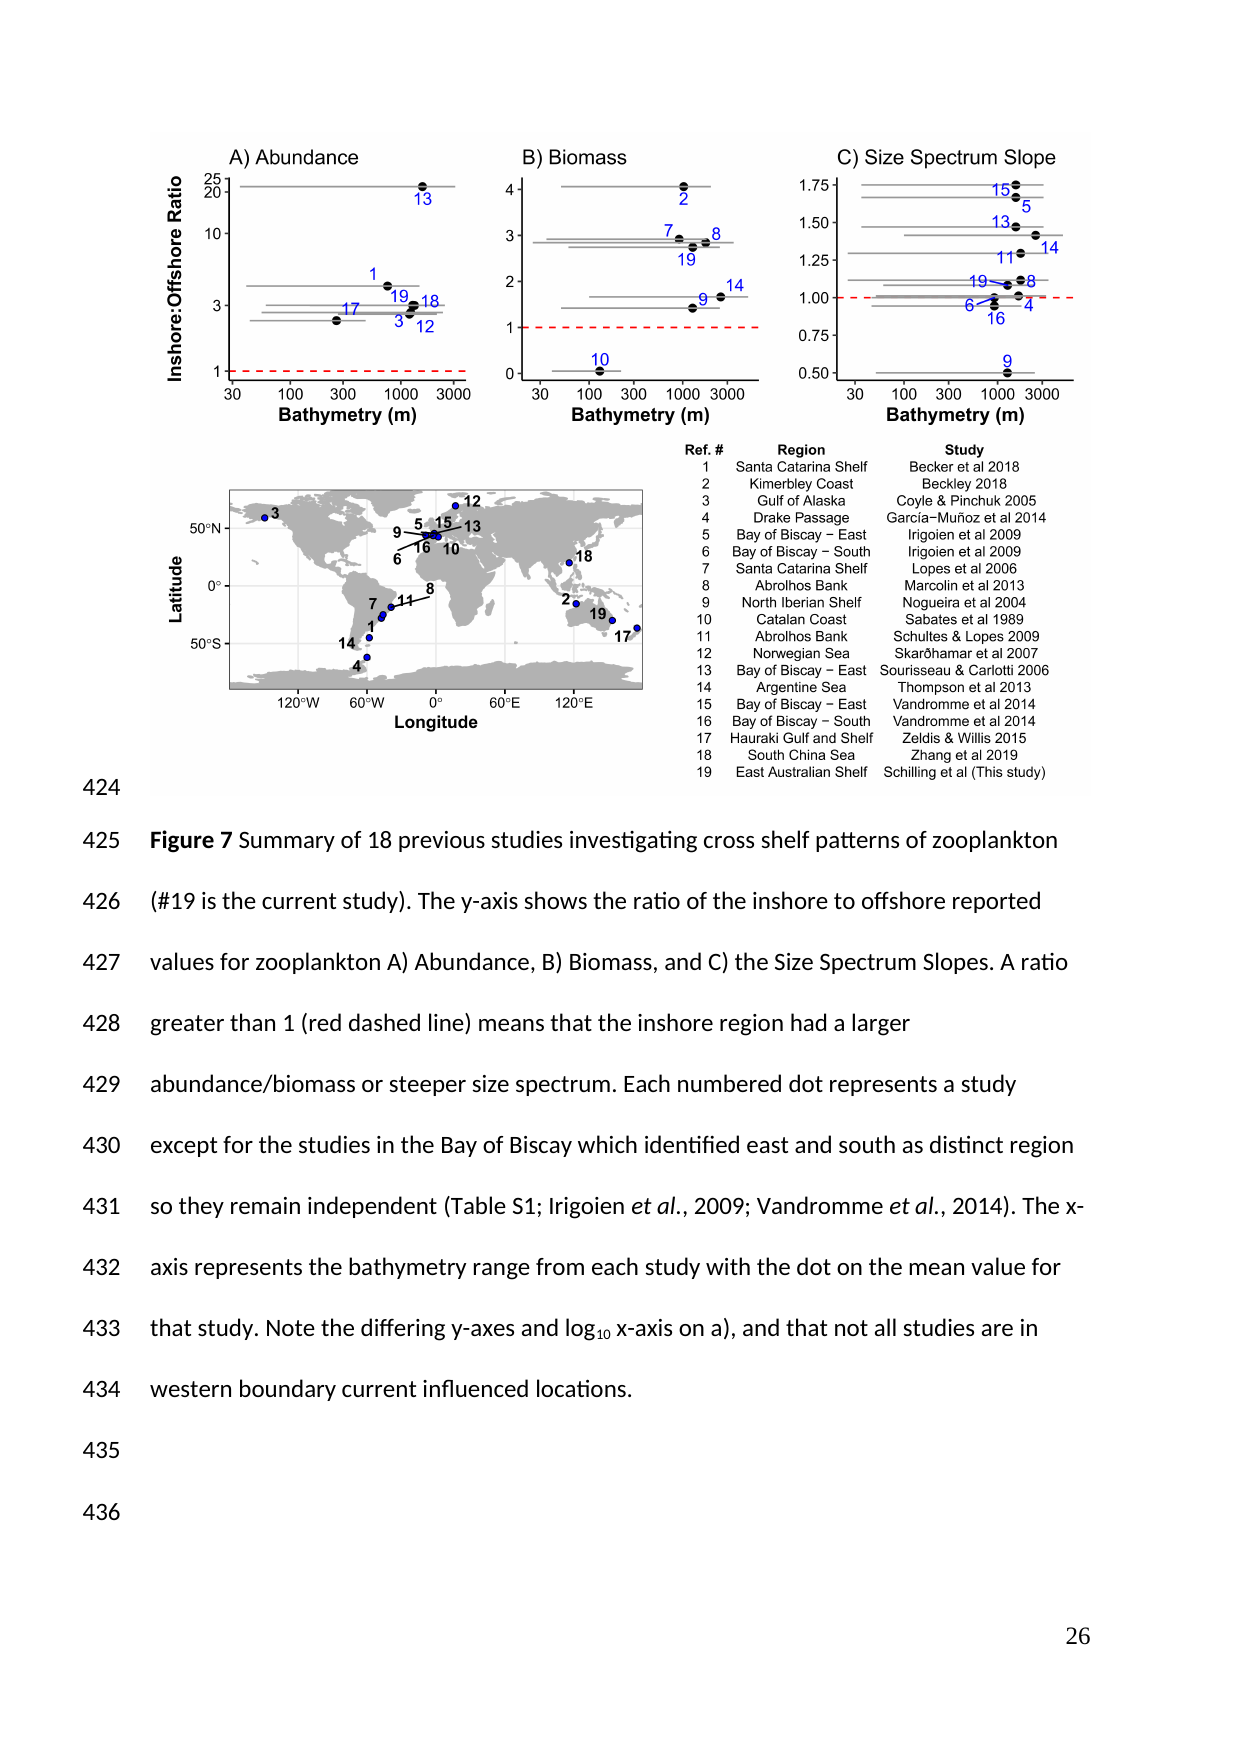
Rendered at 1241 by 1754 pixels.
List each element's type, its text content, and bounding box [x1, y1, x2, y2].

picture [150, 132, 1091, 796]
text Figure 7 Summary of 18 previous studies investigating cross shelf patterns of zooplankton (#19 is the current study). The y-axis shows the ratio of the inshore to offshore reported values for zooplankton A) Abundance, B) Biomass, and C) the Size Spectrum Slopes. A ratio greater than 1 (red dashed line) means that the inshore region had a larger abundance/biomass or steeper size spectrum. Each numbered dot represents a study except for the studies in the Bay of Biscay which identified east and south as distinct region so they remain independent (Table S1; Irigoien et al., 2009; Vandromme et al., 2014). The x-axis represents the bathymetry range from each study with the dot on the mean value for that study. Note the differing y-axes and log10 x-axis on a), and that not all studies are in western boundary current influenced locations. [150, 824, 1090, 1404]
